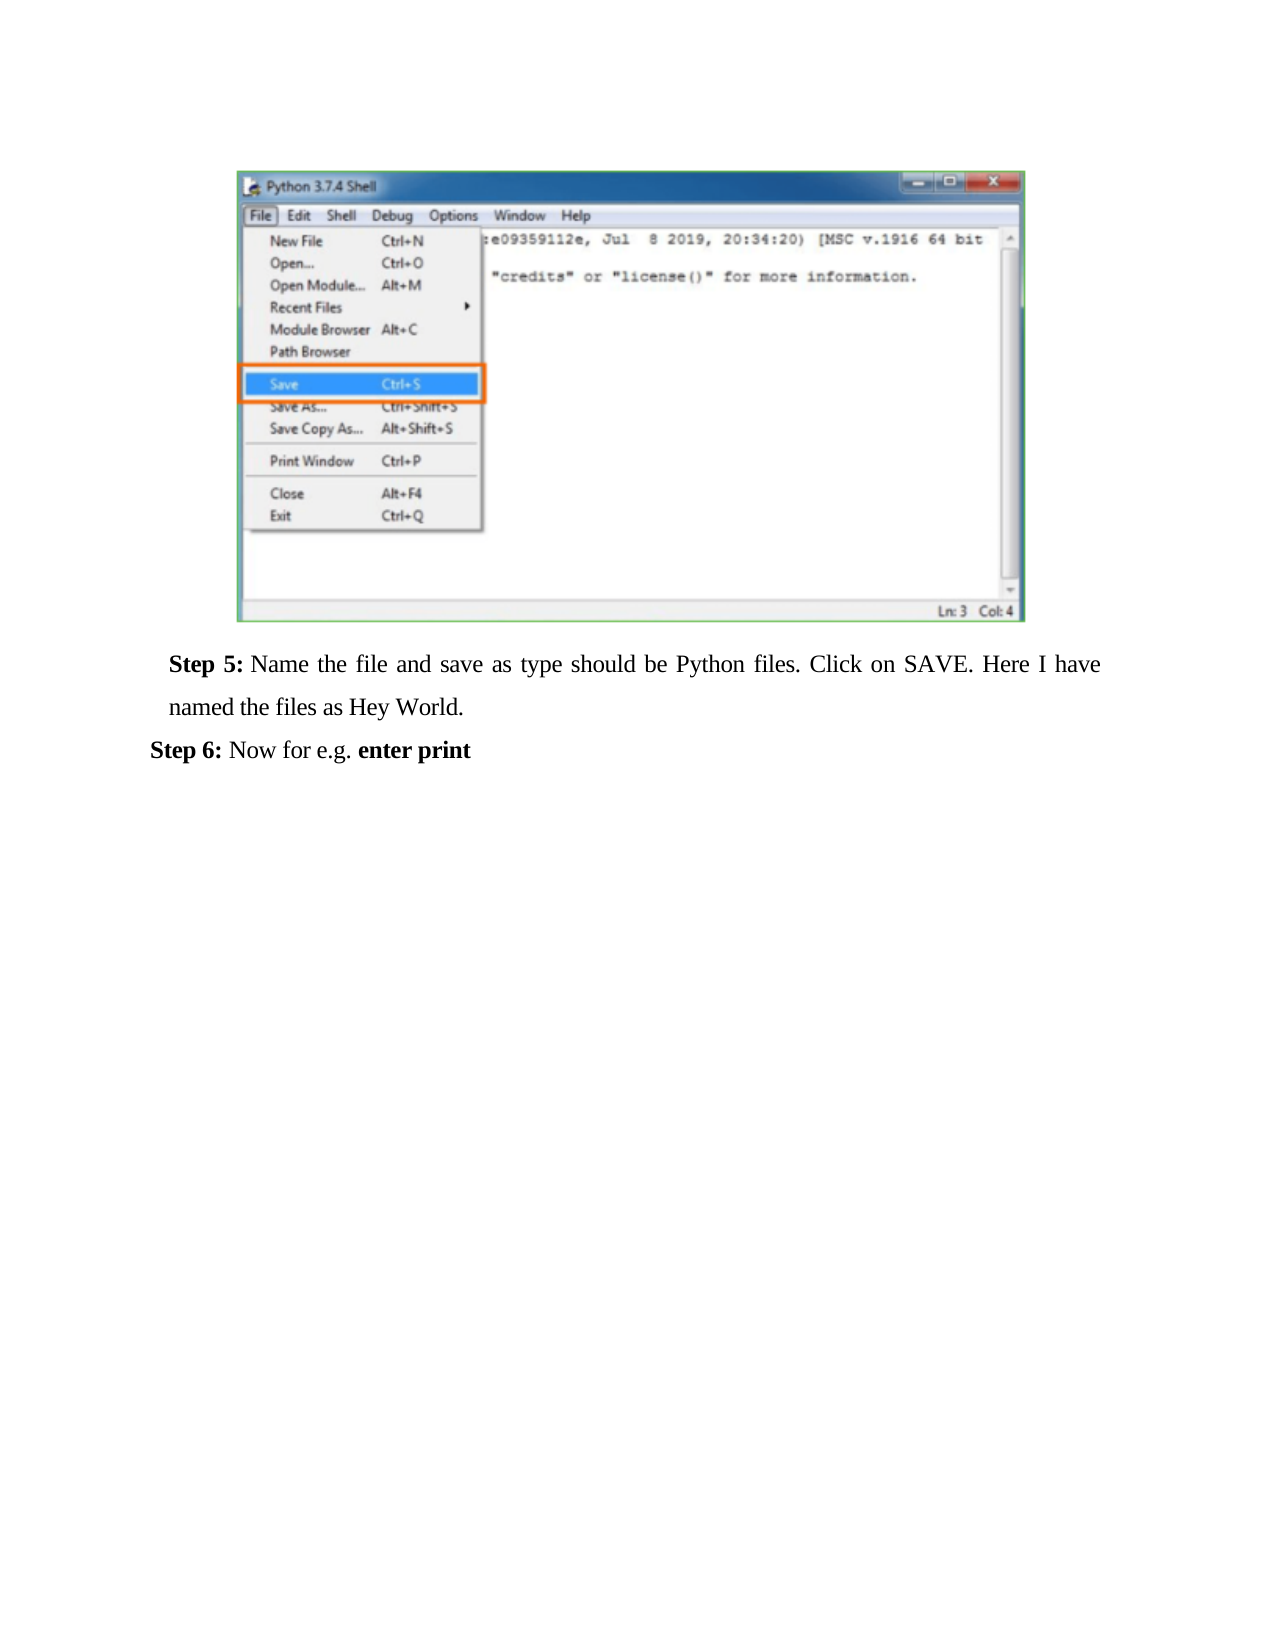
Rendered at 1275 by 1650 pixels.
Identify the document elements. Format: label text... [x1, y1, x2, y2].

picture [212, 150, 1059, 635]
text Step 5: Name the file and save as type should be Python files. Click on SAVE. Here I have named the files as Hey World. [169, 649, 1103, 721]
text Step 6: Now for e.g. enter print [150, 735, 1125, 764]
